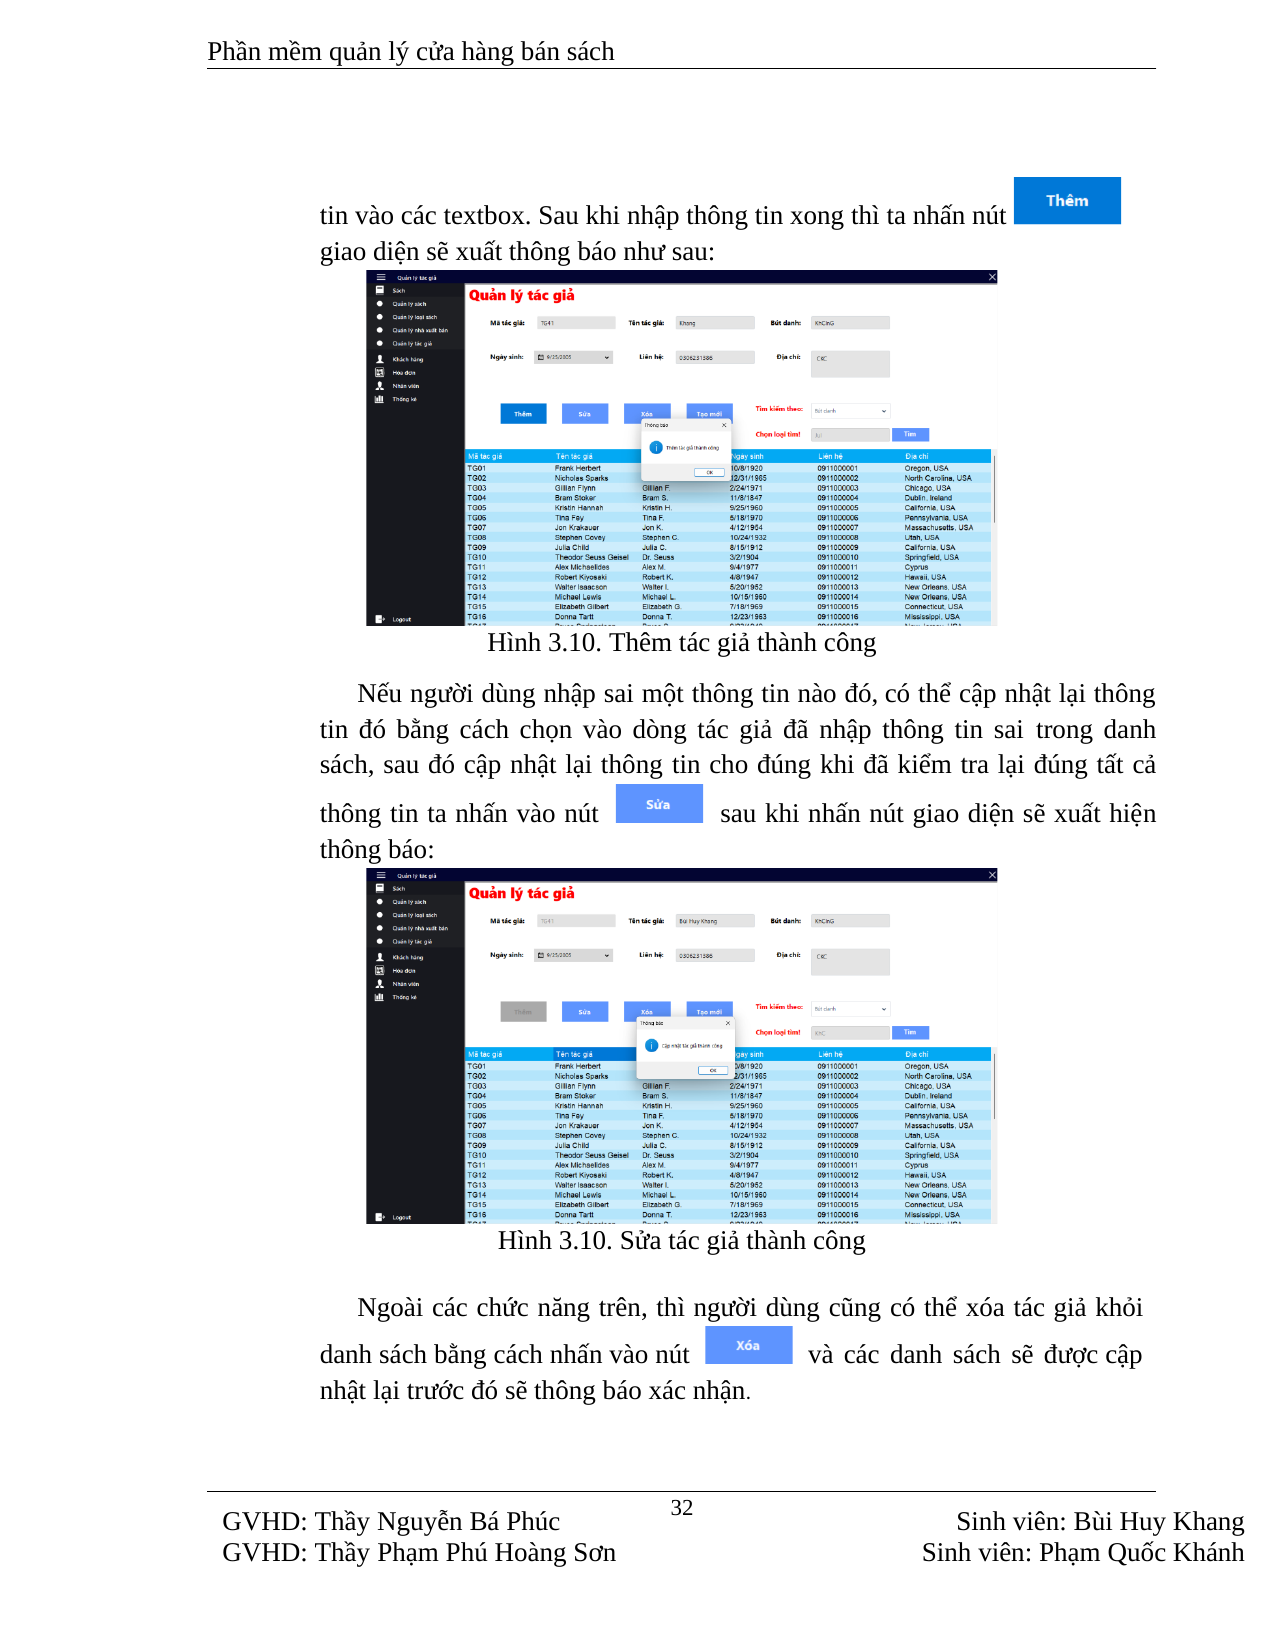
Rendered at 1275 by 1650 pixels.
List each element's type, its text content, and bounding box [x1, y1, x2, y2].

text Nếu người dùng nhập sai một thông tin nào đó, có thể cập nhật lại thông tin đó bằng cách chọn vào dòng tác giả đã nhập thông tin sai trong danh sách, sau đó cập nhật lại thông tin cho đúng khi đã kiểm tra lại đúng tất cả thông tin ta nhấn vào nút sau khi nhấn nút giao diện sẽ xuất hiện thông báo: [319, 677, 1156, 864]
text Hình 3.10. Thêm tác giả thành công [207, 626, 1156, 657]
picture [1013, 177, 1122, 225]
picture [705, 1326, 793, 1364]
picture [366, 270, 998, 626]
text Ngoài các chức năng trên, thì người dùng cũng có thể xóa tác giả khỏi danh sách bằng cách nhấn vào nút và các danh sách sẽ được cập nhật lại trước đó sẽ thông báo xác nhận. [319, 1291, 1143, 1405]
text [319, 177, 1156, 266]
picture [366, 868, 998, 1224]
text Hình 3.10. Sửa tác giả thành công [207, 1224, 1156, 1255]
picture [615, 784, 704, 823]
